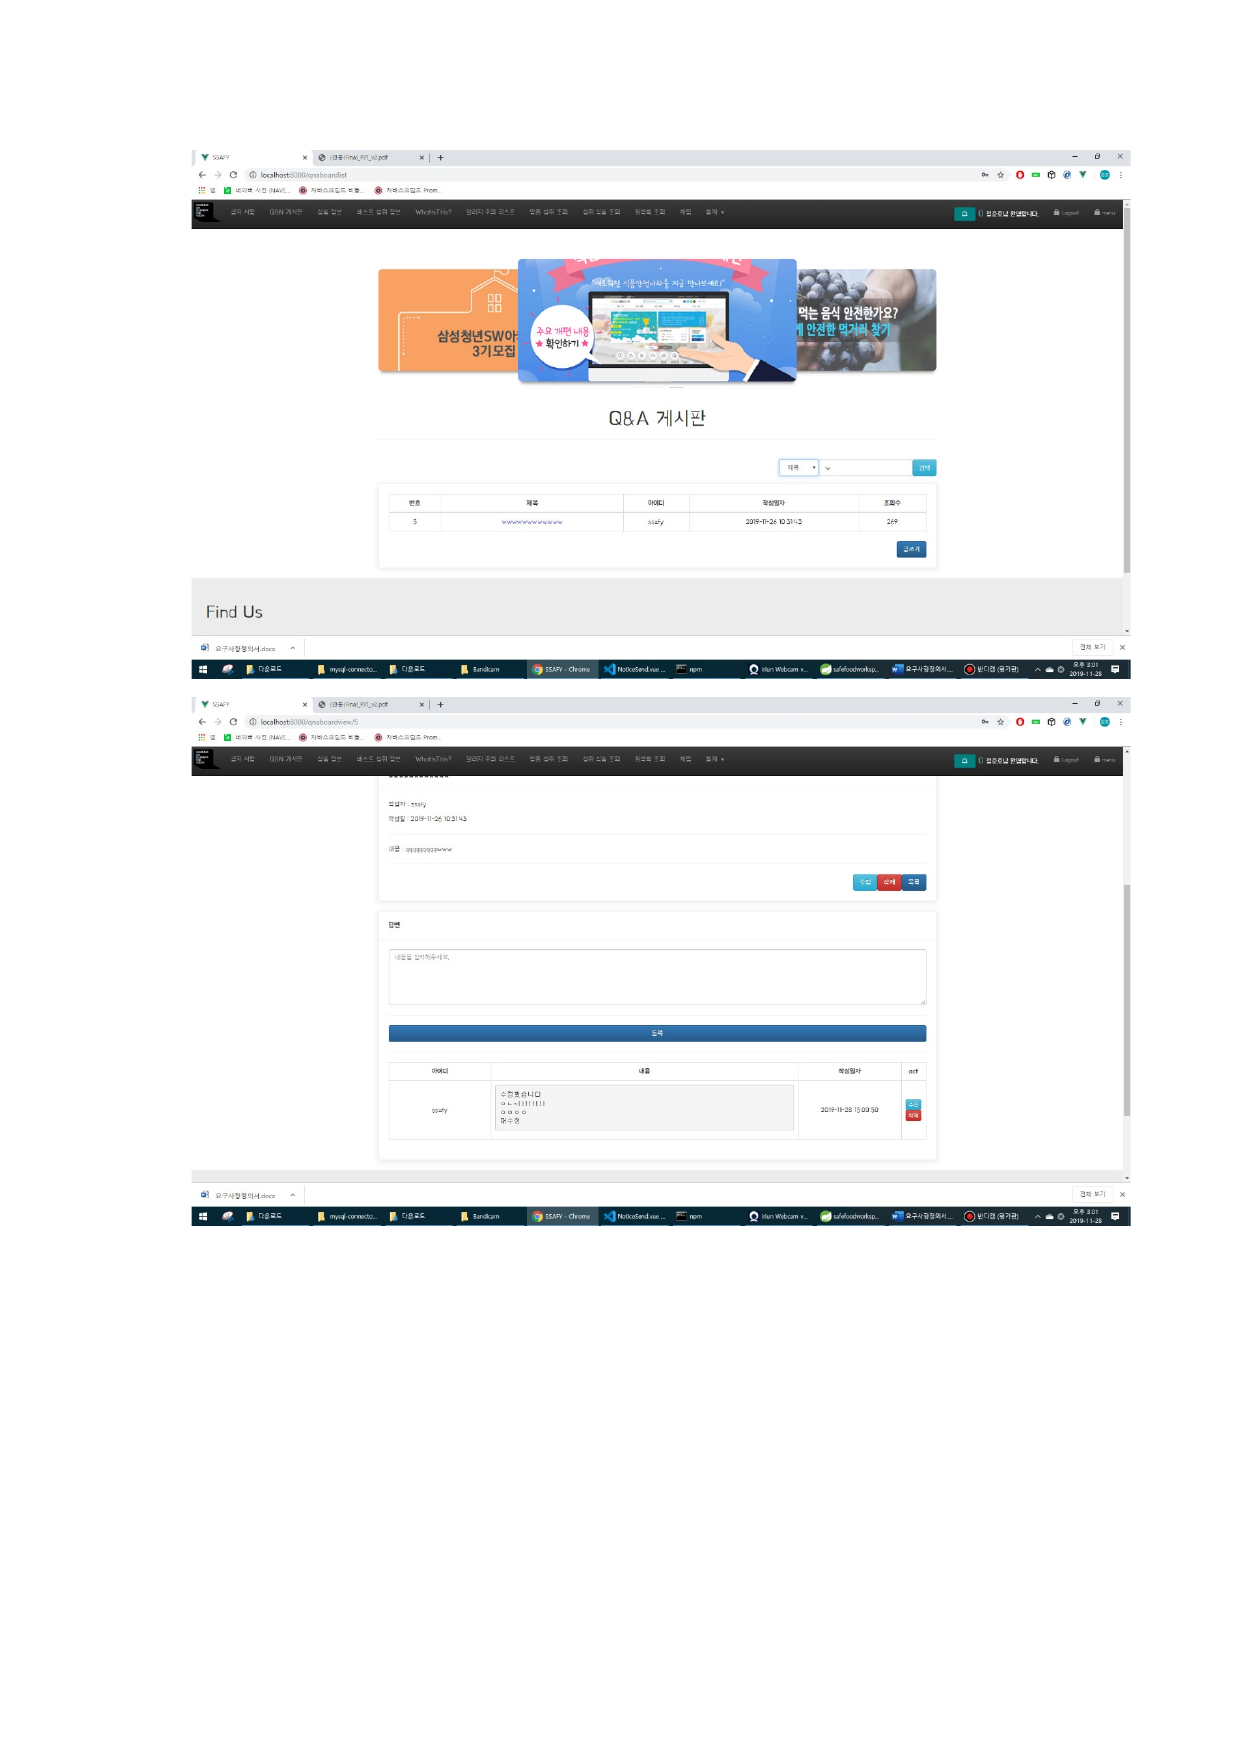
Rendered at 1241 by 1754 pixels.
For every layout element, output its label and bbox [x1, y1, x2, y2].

picture [191, 150, 1131, 679]
picture [191, 697, 1131, 1226]
